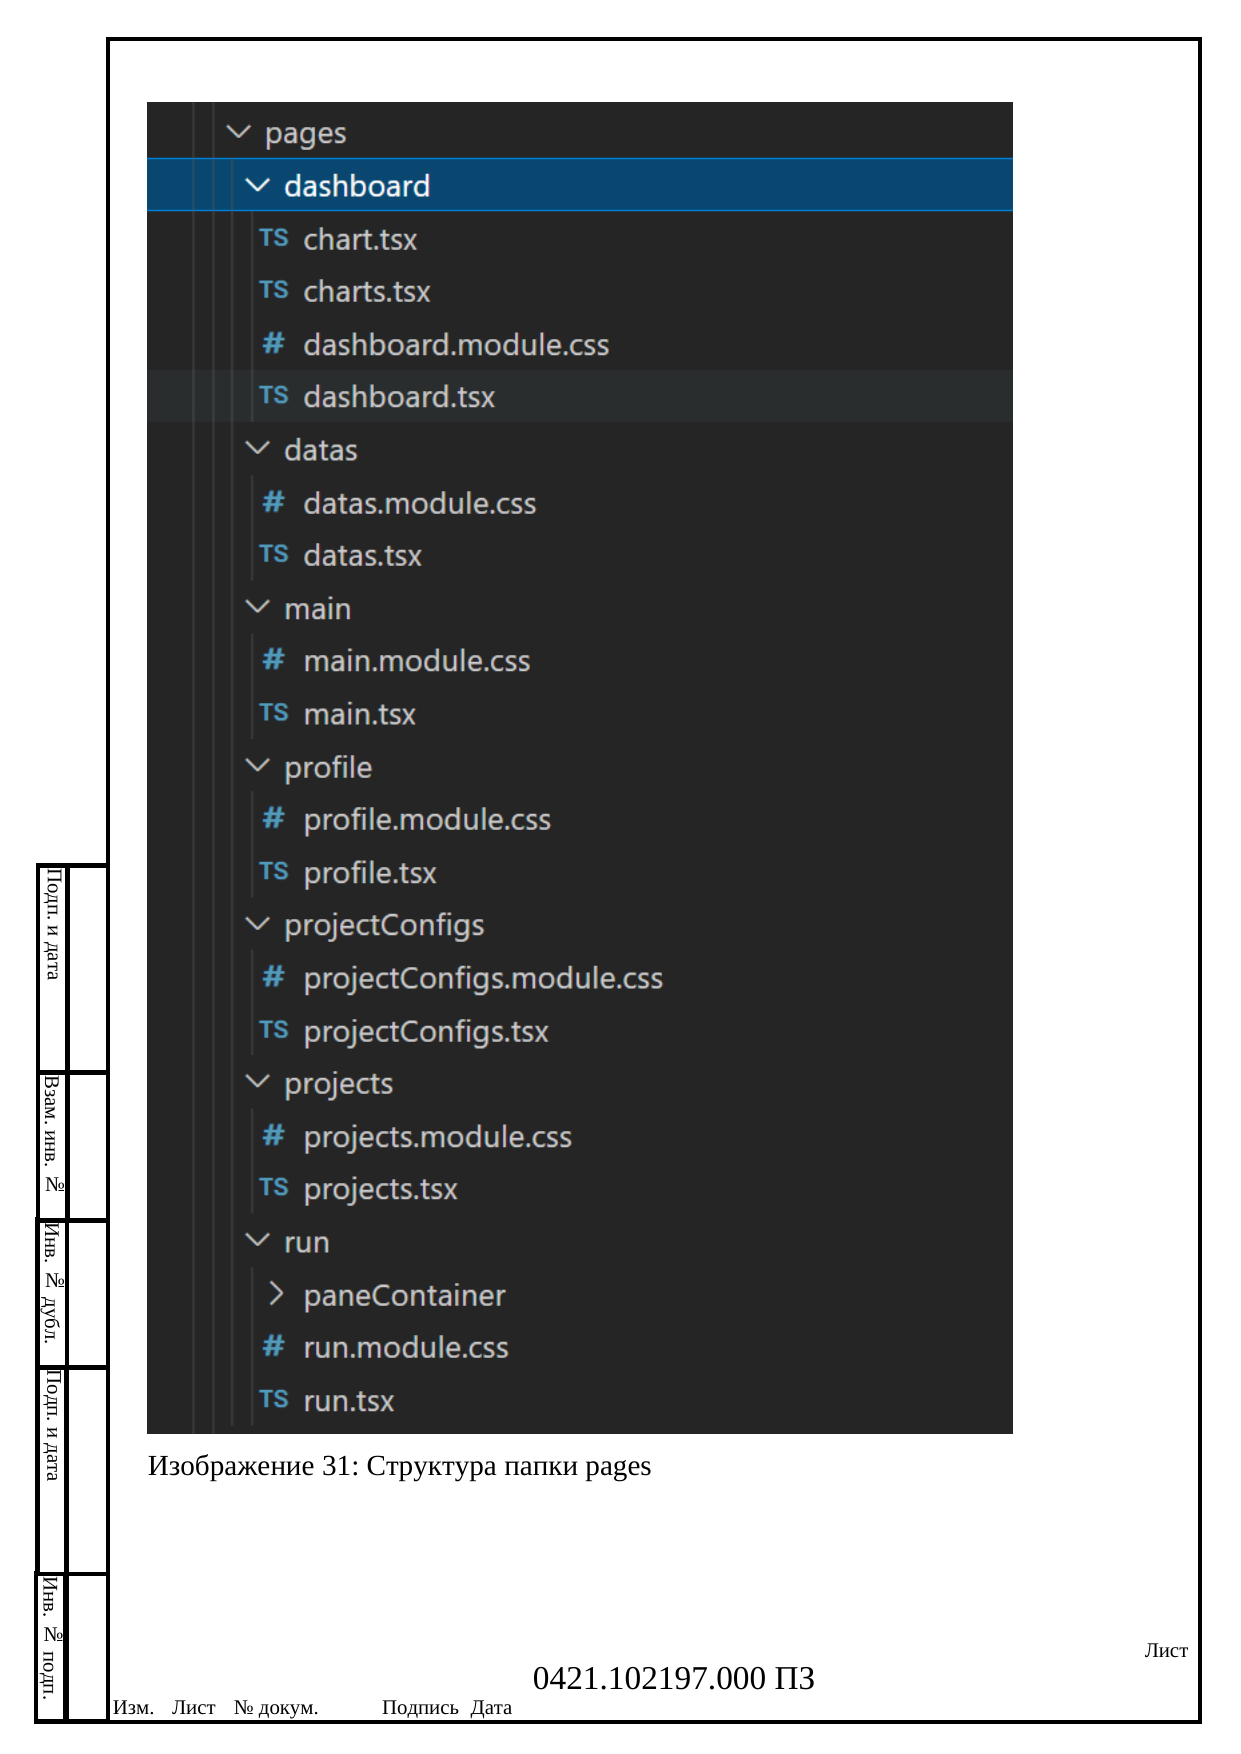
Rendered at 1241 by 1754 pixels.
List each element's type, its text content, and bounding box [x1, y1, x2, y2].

picture [147, 102, 1013, 1434]
list Изображение 31: Структура папки pages [148, 1448, 1181, 1482]
